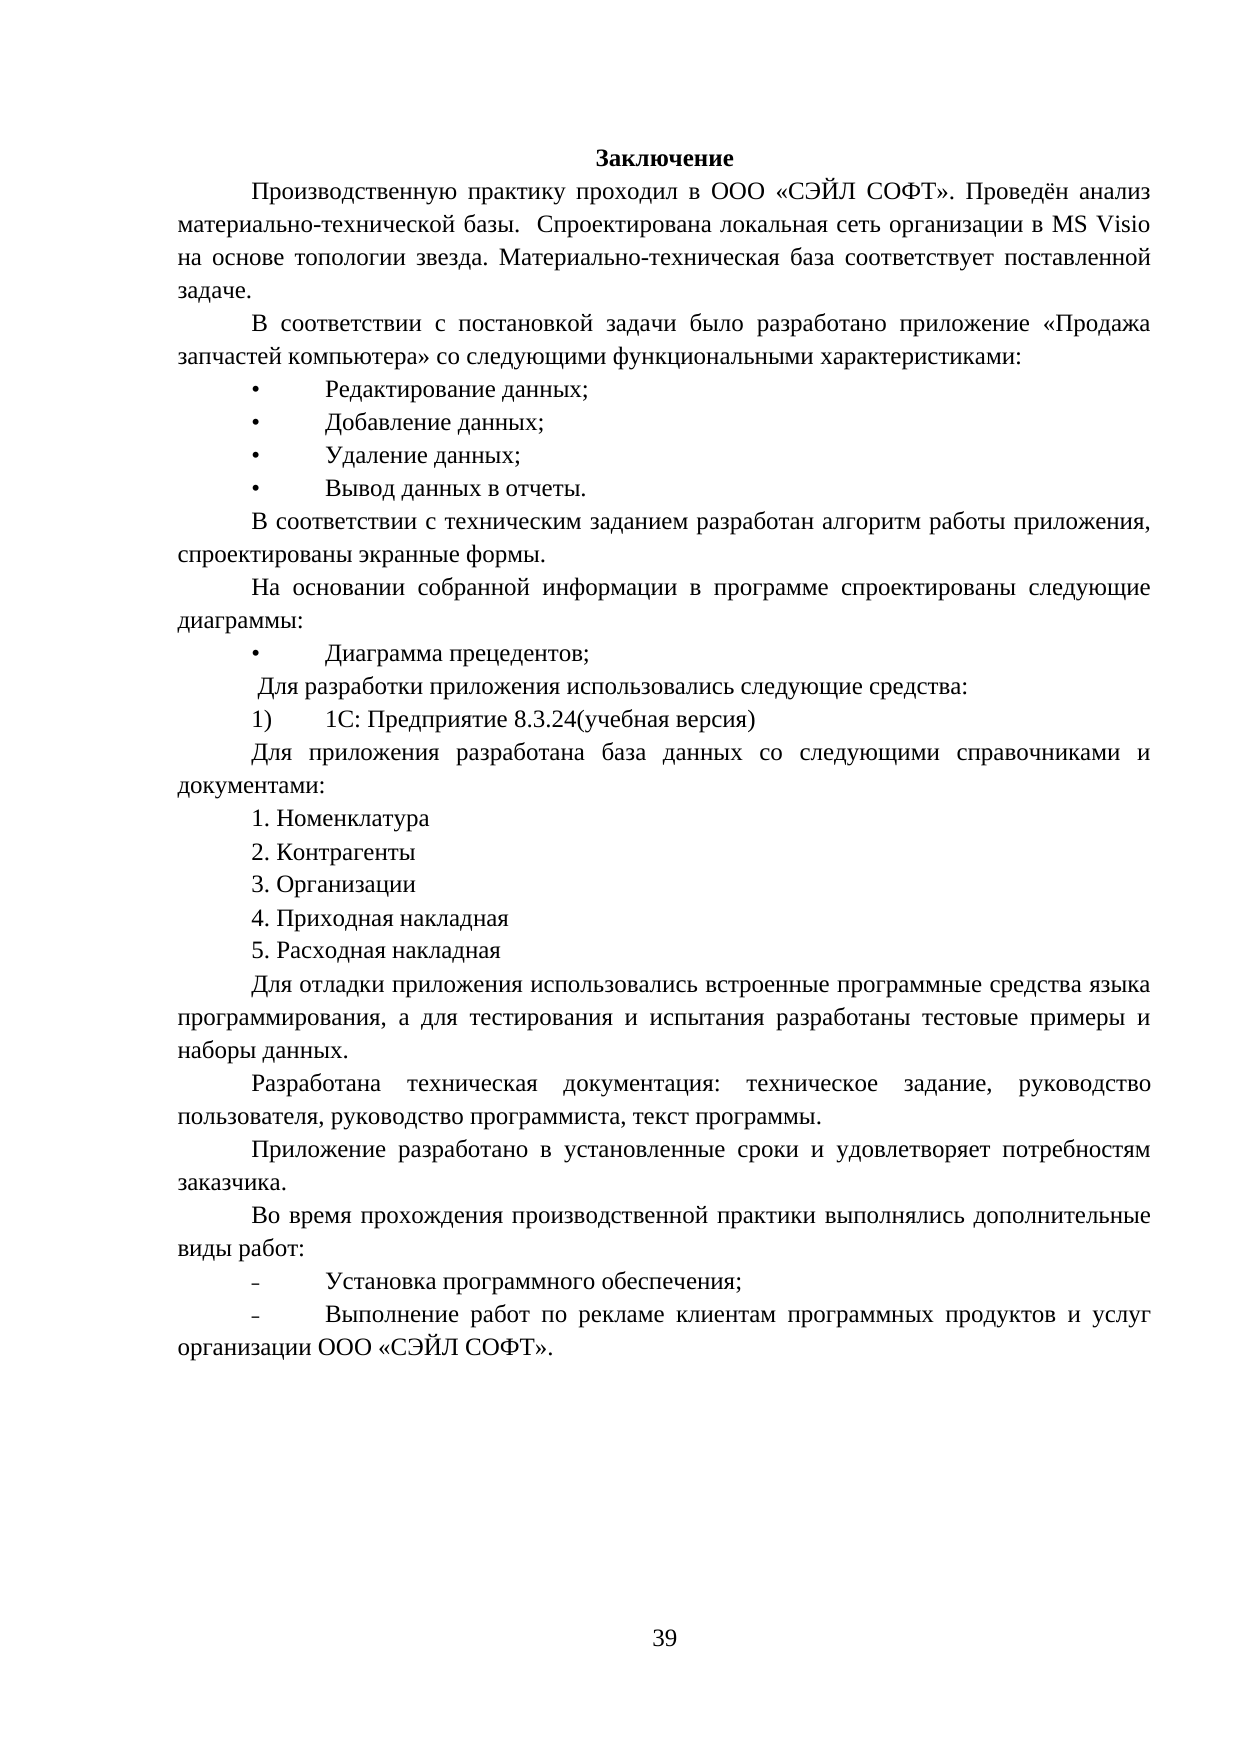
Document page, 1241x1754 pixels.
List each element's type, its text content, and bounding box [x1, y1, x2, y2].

text 4. Приходная накладная [177, 903, 1152, 931]
text Для приложения разработана база данных со следующими справочниками и документами: [177, 737, 1152, 799]
text Для разработки приложения использовались следующие средства: [177, 671, 1152, 700]
text Для отладки приложения использовались встроенные программные средства языка программирования, а для тестирования и испытания разработаны тестовые примеры и наборы данных. [177, 969, 1152, 1063]
text Производственную практику проходил в ООО «СЭЙЛ СОФТ». Проведён анализ материально-технической базы. Спроектирована локальная сеть организации в MS Visio на основе топологии звезда. Материально-техническая база соответствует поставленной задаче. [177, 176, 1152, 304]
text • Редактирование данных; [177, 374, 1152, 403]
text 3. Организации [177, 869, 1152, 898]
text Разработана техническая документация: техническое задание, руководство пользователя, руководство программиста, текст программы. [177, 1068, 1152, 1129]
text • Диаграмма прецедентов; [177, 638, 1152, 667]
text 2. Контрагенты [177, 837, 1152, 865]
text В соответствии с постановкой задачи было разработано приложение «Продажа запчастей компьютера» со следующими функциональными характеристиками: [177, 308, 1152, 370]
text • Удаление данных; [177, 440, 1152, 469]
text 5. Расходная накладная [177, 936, 1152, 964]
text • Вывод данных в отчеты. [177, 473, 1152, 502]
text ˗ Выполнение работ по рекламе клиентам программных продуктов и услуг организации ООО «СЭЙЛ СОФТ». [177, 1299, 1152, 1361]
text ˗ Установка программного обеспечения; [177, 1266, 1152, 1294]
text 1) 1С: Предприятие 8.3.24(учебная версия) [177, 704, 1152, 733]
text Во время прохождения производственной практики выполнялись дополнительные виды работ: [177, 1200, 1152, 1262]
subtitle Заключение [177, 143, 1152, 172]
text Приложение разработано в установленные сроки и удовлетворяет потребностям заказчика. [177, 1134, 1152, 1196]
text В соответствии с техническим заданием разработан алгоритм работы приложения, спроектированы экранные формы. [177, 506, 1152, 568]
text На основании собранной информации в программе спроектированы следующие диаграммы: [177, 572, 1152, 634]
text 1. Номенклатура [177, 803, 1152, 832]
text • Добавление данных; [177, 407, 1152, 436]
